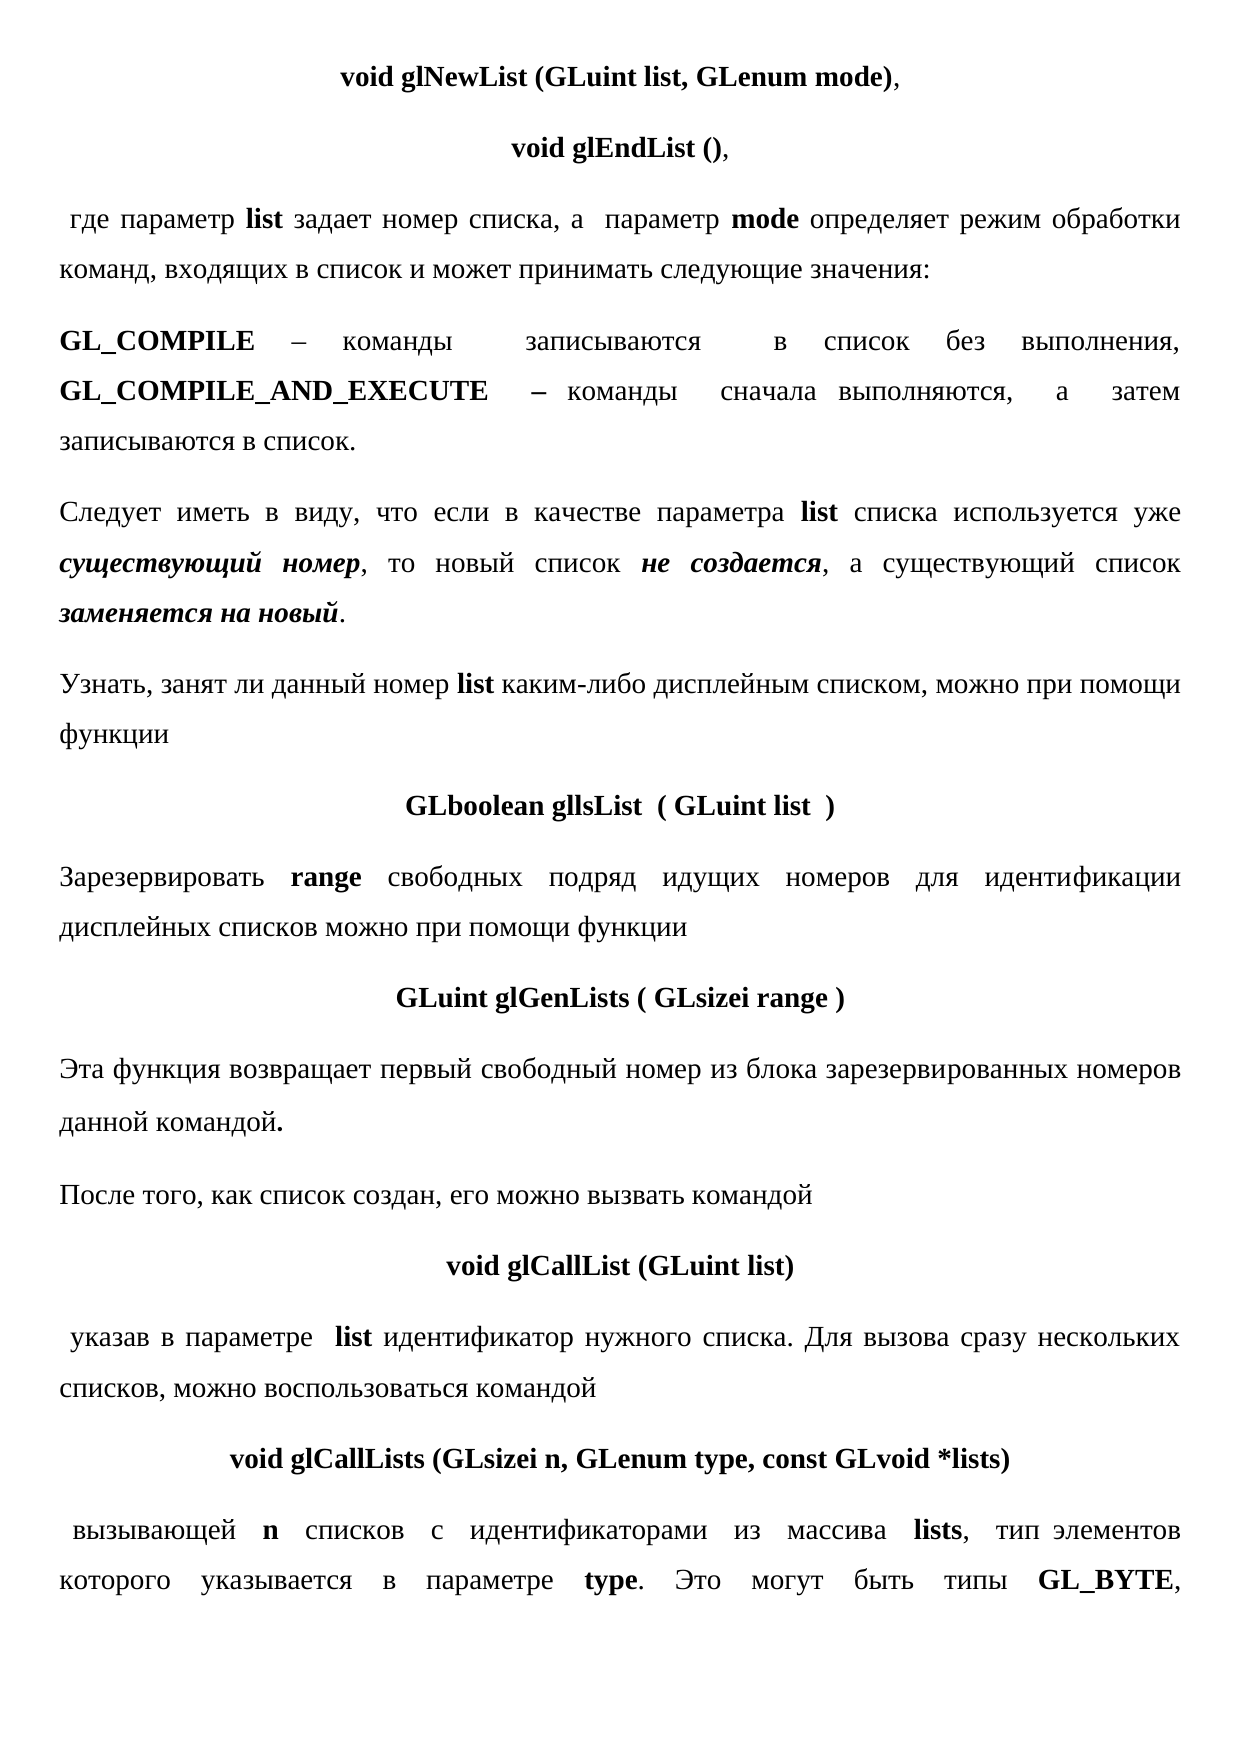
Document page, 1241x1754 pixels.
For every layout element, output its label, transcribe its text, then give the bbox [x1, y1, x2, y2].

text После того, как список создан, его можно вызвать командой [59, 1177, 1181, 1211]
text указав в параметре list идентификатор нужного списка. Для вызова сразу нескольких списков, можно воспользоваться командой [59, 1319, 1181, 1403]
text GLboolean gllsList ( GLuint list ) [59, 788, 1181, 821]
text Эта функция возвращает первый свободный номер из блока зарезервированных номеров данной командой. [59, 1052, 1181, 1138]
text Зарезервировать range свободных подряд идущих номеров для идентификации дисплейных списков можно при помощи функции [59, 859, 1181, 943]
text Узнать, занят ли данный номер list каким-либо дисплейным списком, можно при помощи функции [59, 666, 1181, 750]
text void glEndList (), [59, 130, 1181, 164]
text void glCallList (GLuint list) [59, 1248, 1181, 1282]
text void glCallLists (GLsizei n, GLenum type, const GLvoid *lists) [59, 1441, 1181, 1474]
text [59, 1512, 1181, 1596]
text void glNewList (GLuint list, GLenum mode), [59, 59, 1181, 93]
text GL_COMPILE – команды записываются в список без выполнения, GL_COMPILE_AND_EXECUTE – команды сначала выполняются, а затем записываются в список. [59, 323, 1181, 457]
text GLuint glGenLists ( GLsizei range ) [59, 980, 1181, 1014]
text где параметр list задает номер списка, а параметр mode определяет режим обработки команд, входящих в список и может принимать следующие значения: [59, 201, 1181, 285]
text Следует иметь в виду, что если в качестве параметра list списка используется уже существующий номер, то новый список не создается, а существующий список заменяется на новый. [59, 494, 1181, 629]
